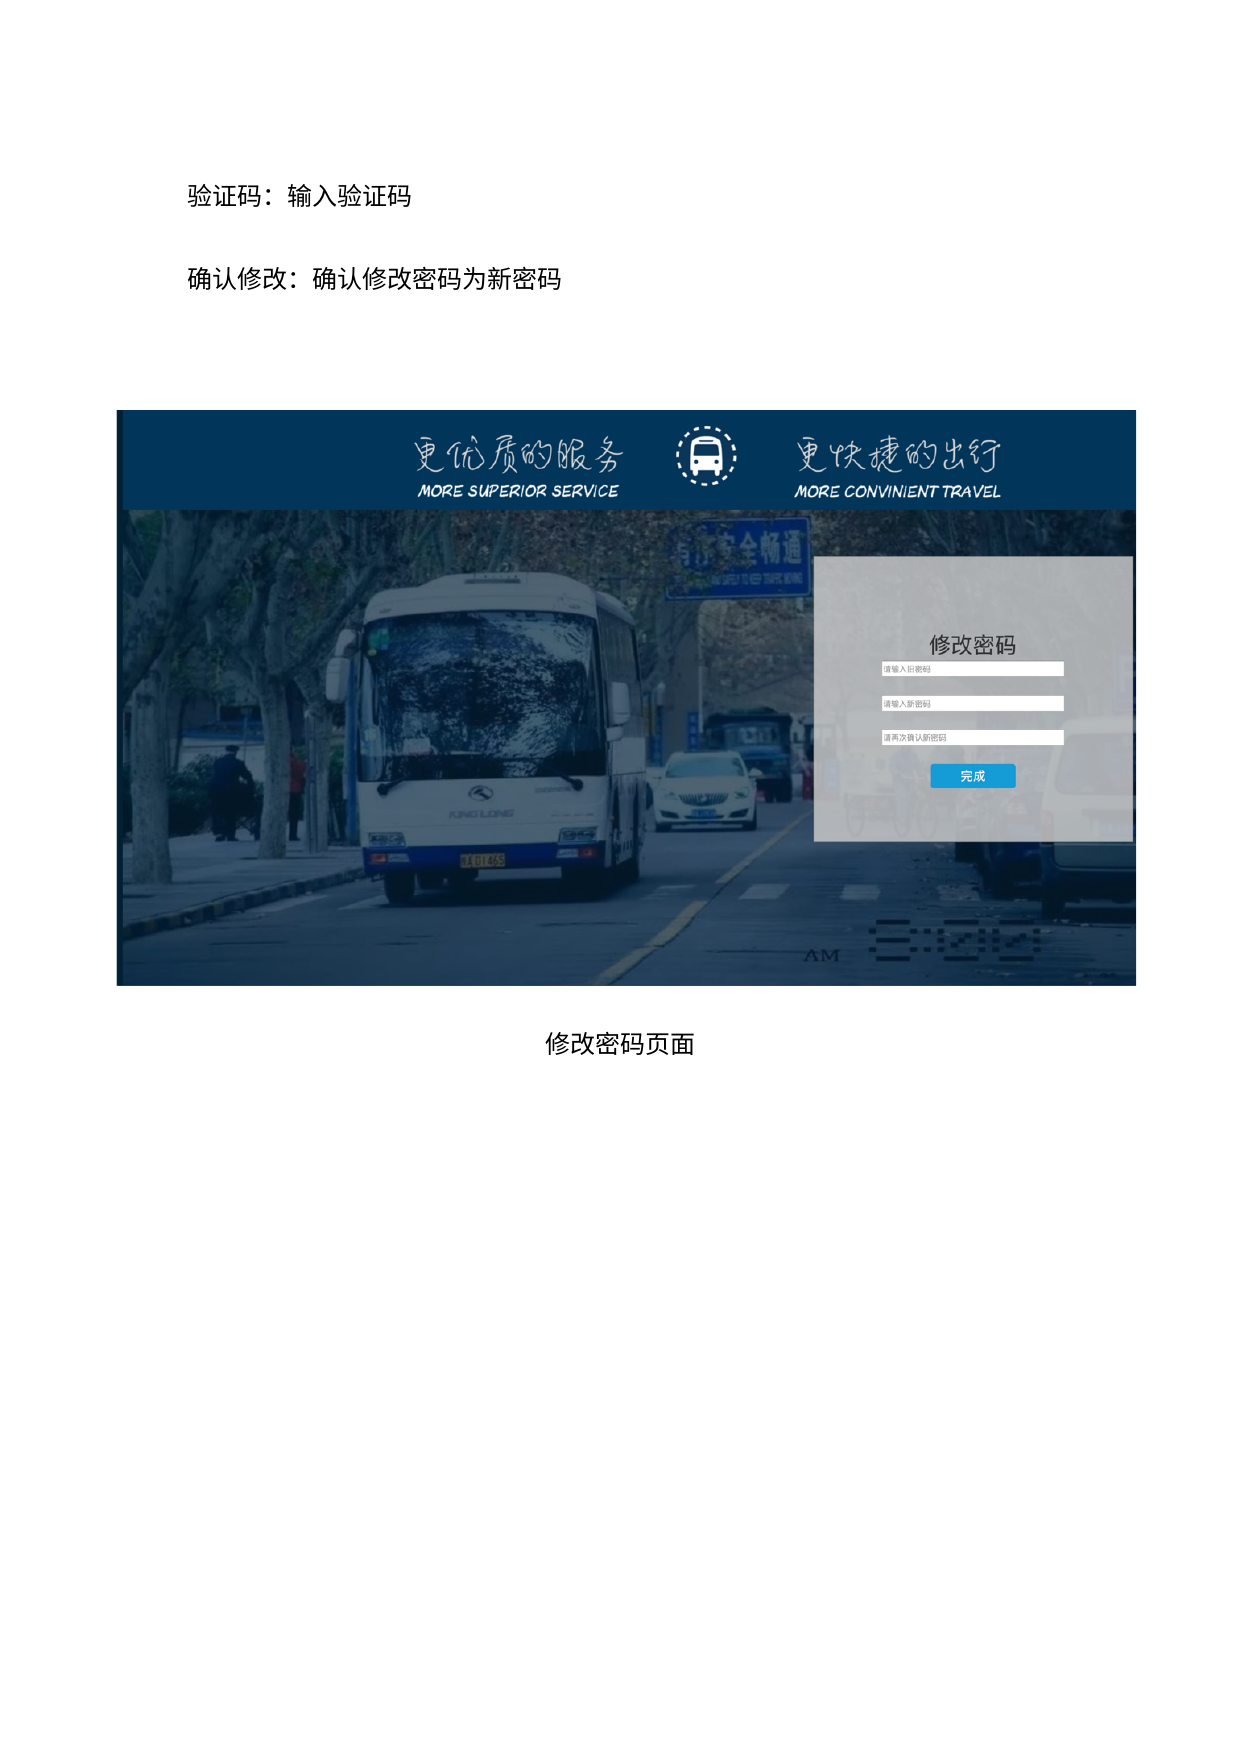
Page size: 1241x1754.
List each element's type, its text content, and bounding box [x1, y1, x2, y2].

text 确认修改：确认修改密码为新密码 [187, 245, 1053, 310]
text 修改密码页面 [187, 1010, 1053, 1075]
text 验证码：输入验证码 [187, 162, 1053, 227]
picture [116, 410, 1137, 986]
